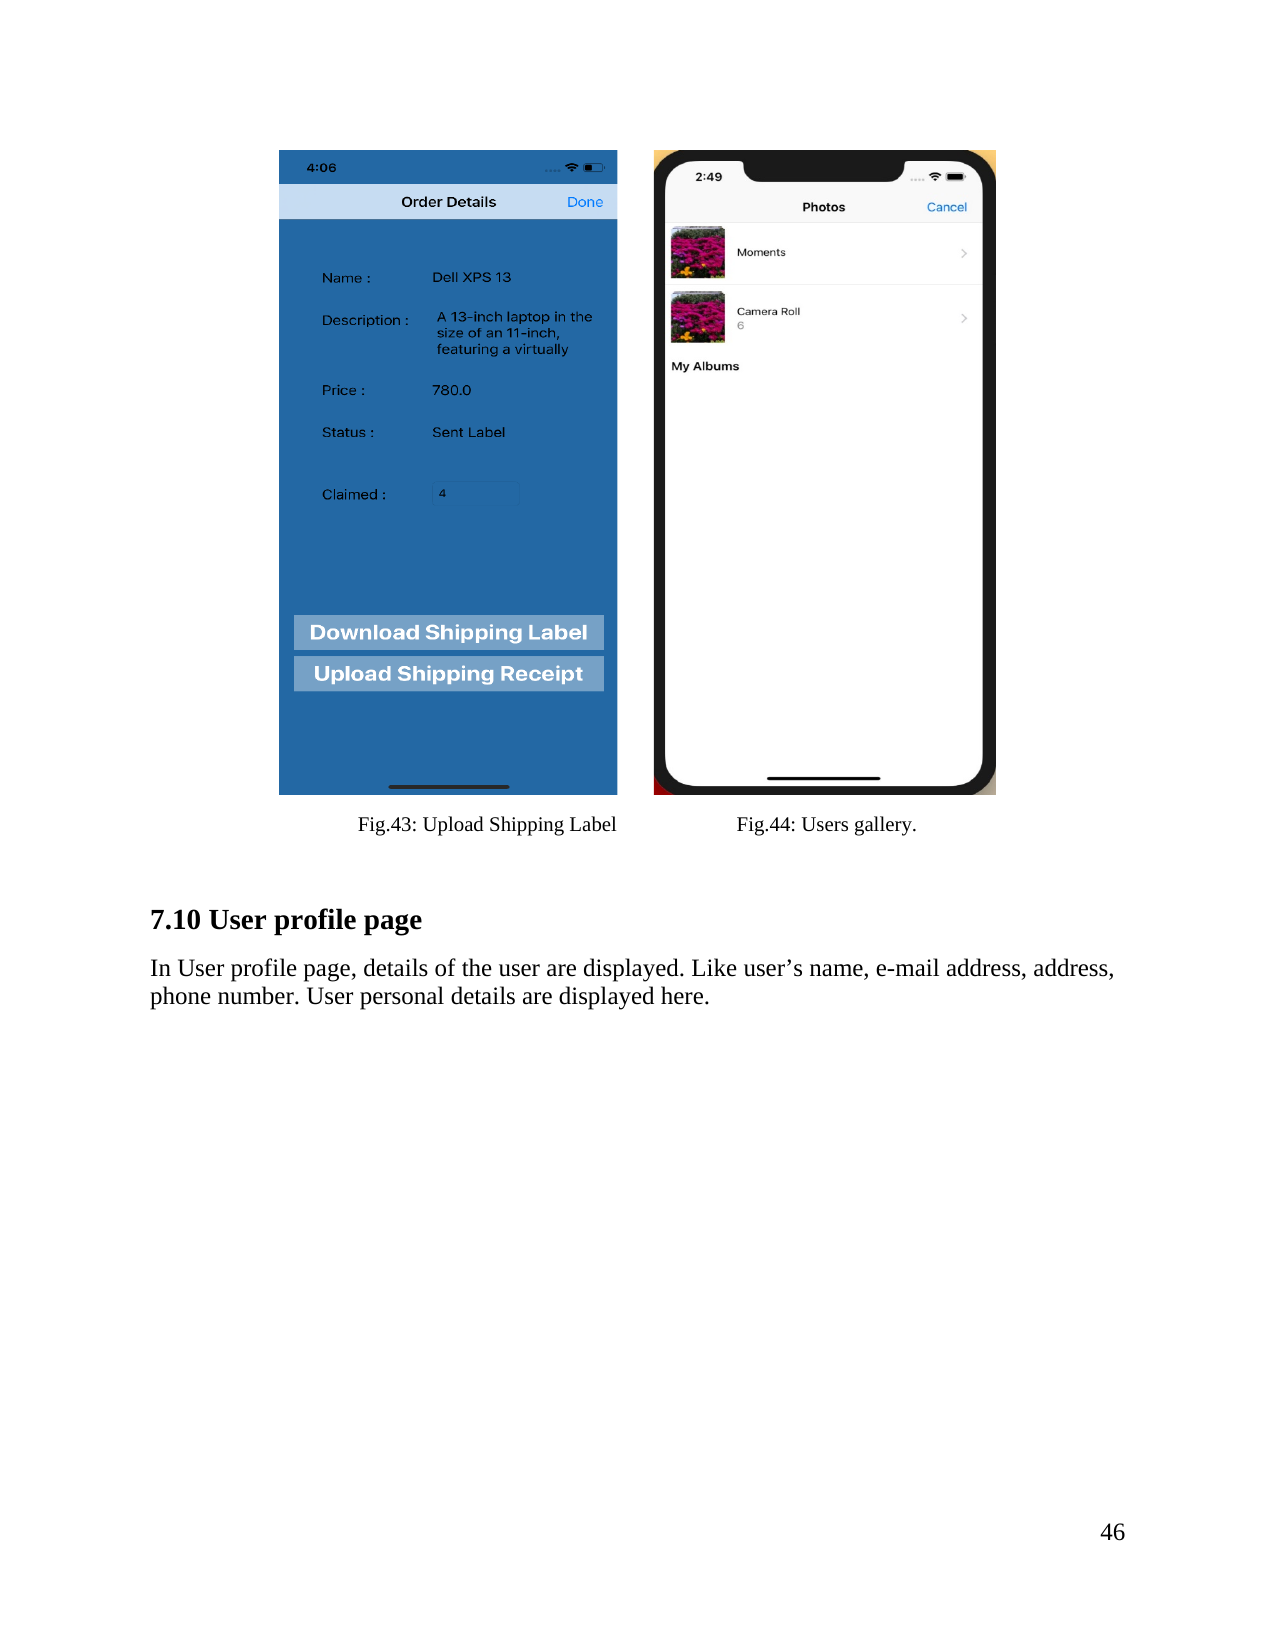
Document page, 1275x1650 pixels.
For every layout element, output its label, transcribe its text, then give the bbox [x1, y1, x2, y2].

picture [279, 150, 618, 795]
picture [653, 150, 996, 795]
text 7.10 User profile page [150, 902, 1125, 936]
text In User profile page, details of the user are displayed. Like user’s name, e-mail address, address, phone number. User personal details are displayed here. [150, 953, 1125, 1010]
text Fig.43: Upload Shipping Label Fig.44: Users gallery. [150, 812, 1125, 836]
